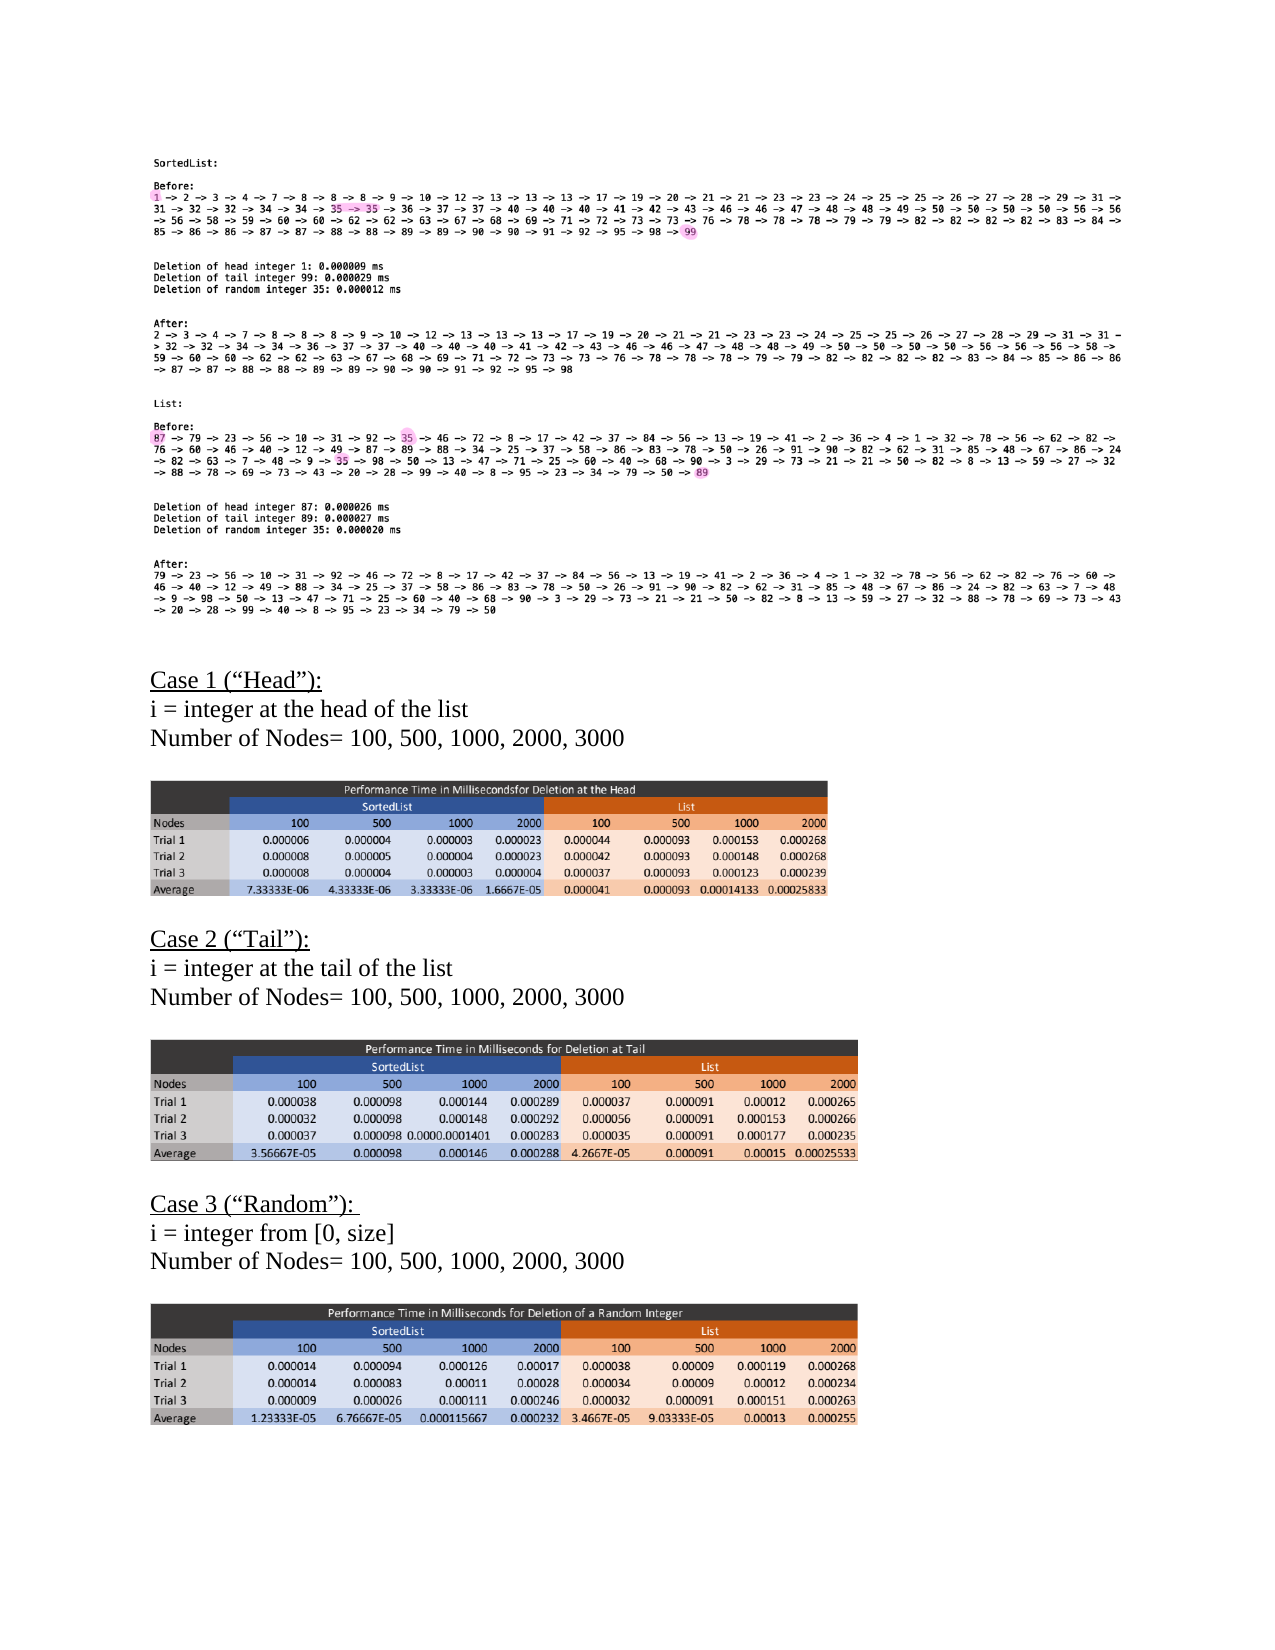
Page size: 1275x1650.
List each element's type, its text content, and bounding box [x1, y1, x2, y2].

text Case 3 (“Random”): [150, 1189, 1125, 1218]
text i = integer at the tail of the list [150, 953, 1125, 982]
text Number of Nodes= 100, 500, 1000, 2000, 3000 [150, 982, 1125, 1011]
text i = integer at the head of the list [150, 694, 1125, 723]
text Number of Nodes= 100, 500, 1000, 2000, 3000 [150, 1246, 1125, 1275]
text Case 2 (“Tail”): [150, 924, 1125, 953]
text i = integer from [0, size] [150, 1218, 1125, 1246]
picture [150, 150, 1125, 637]
text Case 1 (“Head”): [150, 665, 1125, 694]
text Number of Nodes= 100, 500, 1000, 2000, 3000 [150, 723, 1125, 752]
